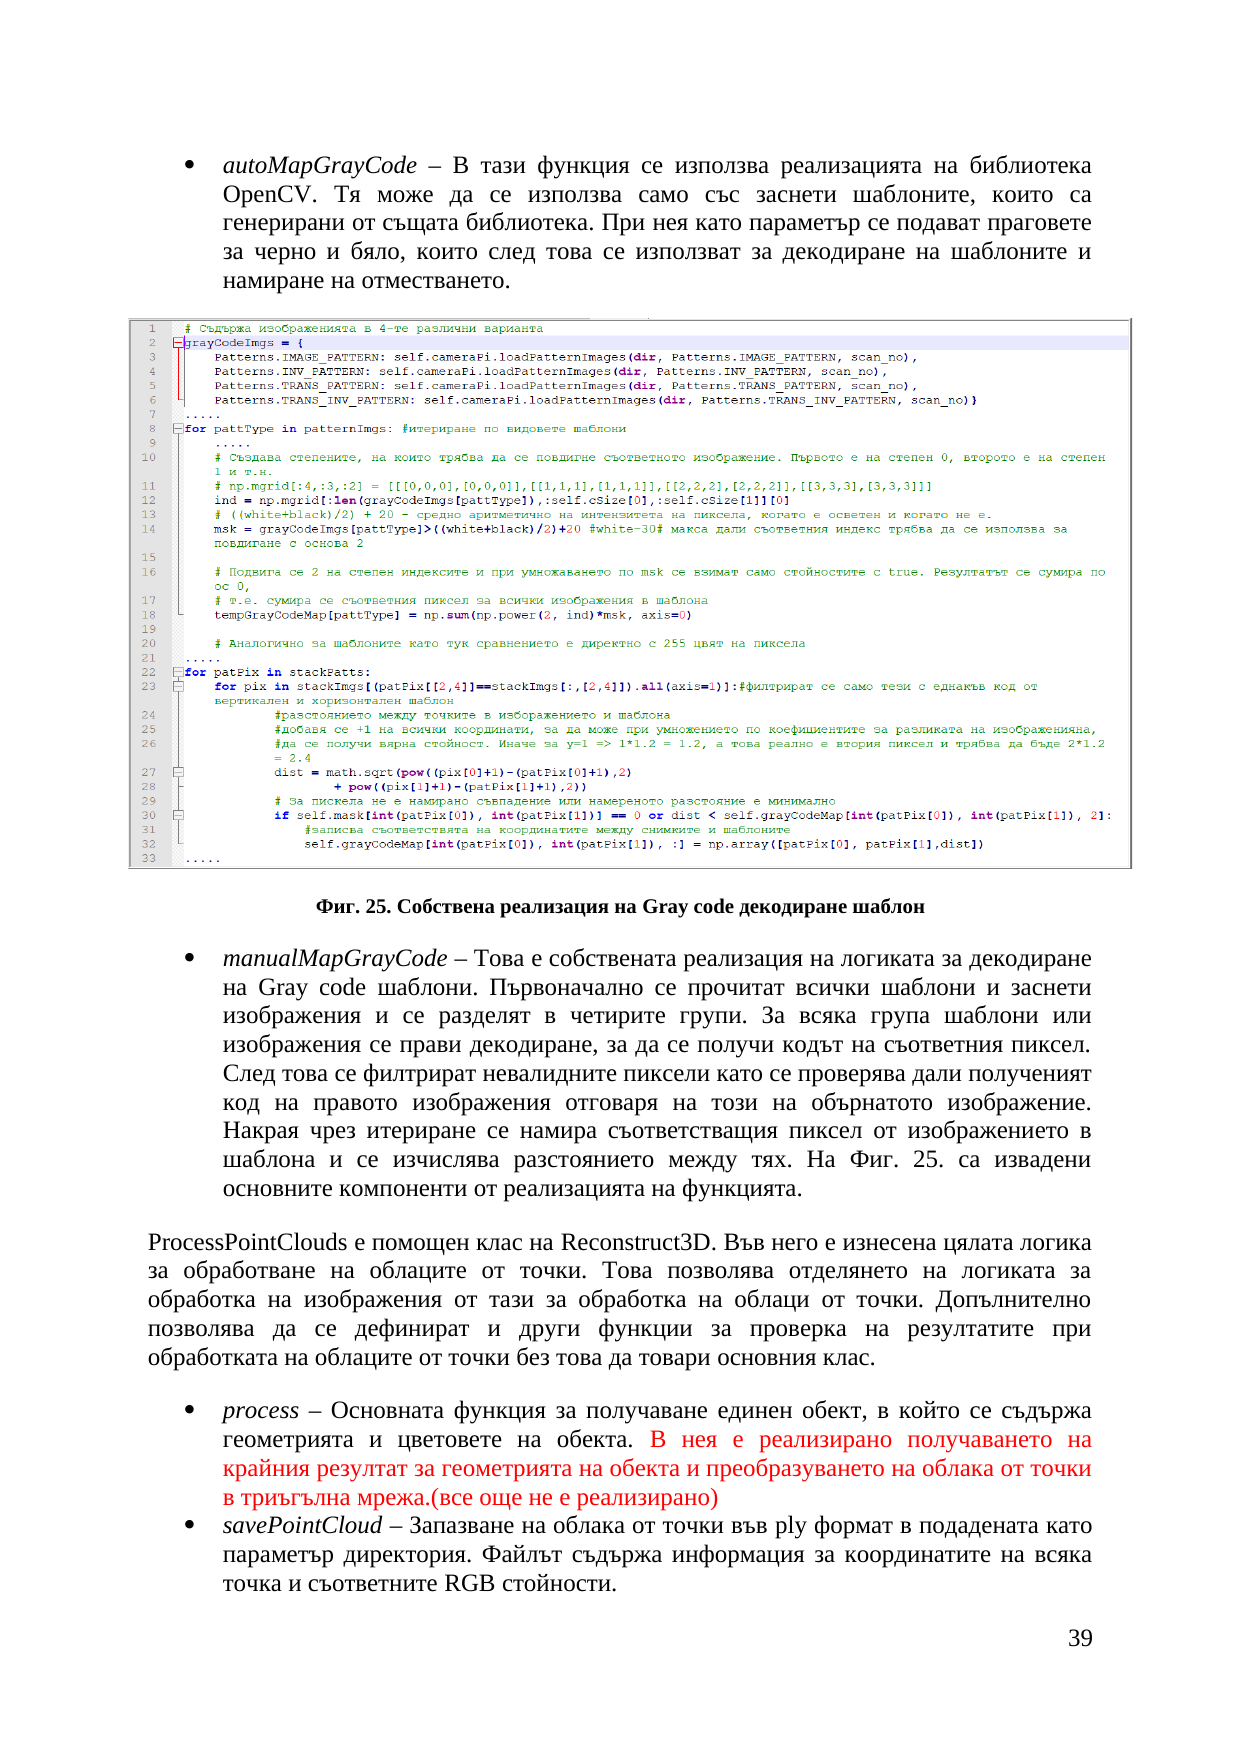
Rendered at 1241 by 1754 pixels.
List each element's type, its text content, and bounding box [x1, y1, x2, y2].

list savePointCloud – Запазване на облака от точки във ply формат в подадената като параметър директория. Файлът съдържа информация за координатите на всяка точка и съответните RGB стойности. [185, 1510, 1093, 1597]
list manualMapGrayCode – Това е собствената реализация на логиката за декодиране на Gray code шаблони. Първоначално се прочитат всички шаблони и заснети изображения и се разделят в четирите групи. За всяка група шаблони или изображения се прави декодиране, за да се получи кодът на съответния пиксел. След това се филтрират невалидните пиксели като се проверява дали полученият код на правото изображения отговаря на този на обърнатото изображение. Накрая чрез итериране се намира съответстващия пиксел от изображението в шаблона и се изчислява разстоянието между тях. На Фиг. 25. са извадени основните компоненти от реализацията на функцията. [185, 943, 1093, 1202]
text ProcessPointClouds е помощен клас на Reconstruct3D. Във него е изнесена цялата логика за обработване на облаците от точки. Това позволява отделянето на логиката за обработка на изображения от тази за обработка на облаци от точки. Допълнително позволява да се дефинират и други функции за проверка на резултатите при обработката на облаците от точки без това да товари основния клас. [148, 1227, 1093, 1370]
list process – Основната функция за получаване единен обект, в който се съдържа геометрията и цветовете на обекта. В нея е реализирано получаването на крайния резултат за геометрията на обекта и преобразуването на облака от точки в триъгълна мрежа.(все още не е реализирано) [185, 1395, 1093, 1510]
list autoMapGrayCode – В тази функция се използва реализацията на библиотека OpenCV. Тя може да се използва само със заснети шаблоните, които са генерирани от същата библиотека. При нея като параметър се подават праговете за черно и бяло, които след това се използват за декодиране на шаблоните и намиране на отместването. [185, 150, 1093, 294]
text Фиг. 25. Собствена реализация на Gray code декодиране шаблон [148, 894, 1093, 918]
picture [128, 318, 1133, 869]
